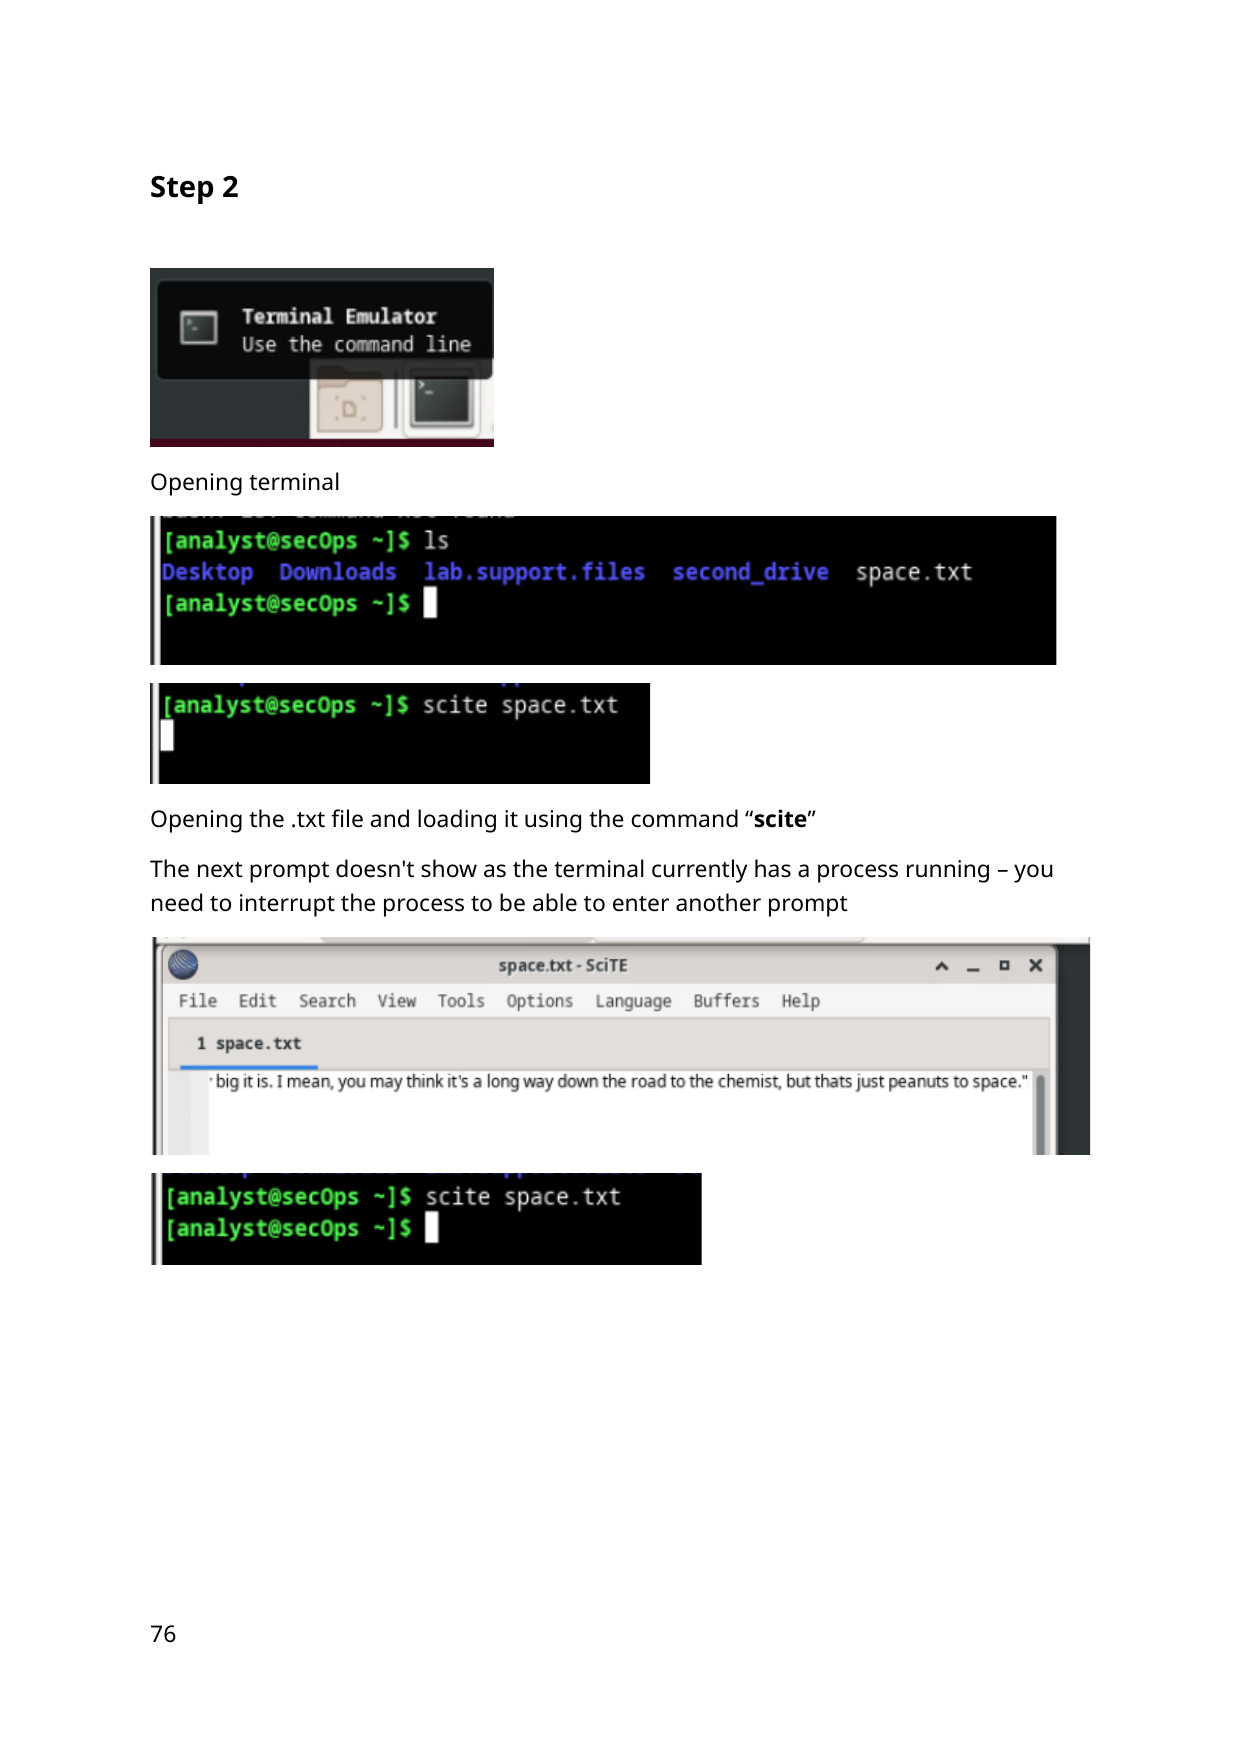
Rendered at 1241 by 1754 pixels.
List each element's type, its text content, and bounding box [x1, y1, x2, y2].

picture [150, 1173, 702, 1265]
picture [150, 268, 494, 447]
picture [150, 937, 1091, 1155]
text Opening terminal [150, 466, 1090, 497]
subtitle Step 2 [150, 167, 1090, 206]
text The next prompt doesn't show as the terminal currently has a process running – you need to interrupt the process to be able to enter another prompt [150, 853, 1090, 918]
picture [150, 683, 650, 784]
picture [150, 516, 1057, 665]
text Opening the .txt file and loading it using the command “scite” [150, 803, 1090, 834]
